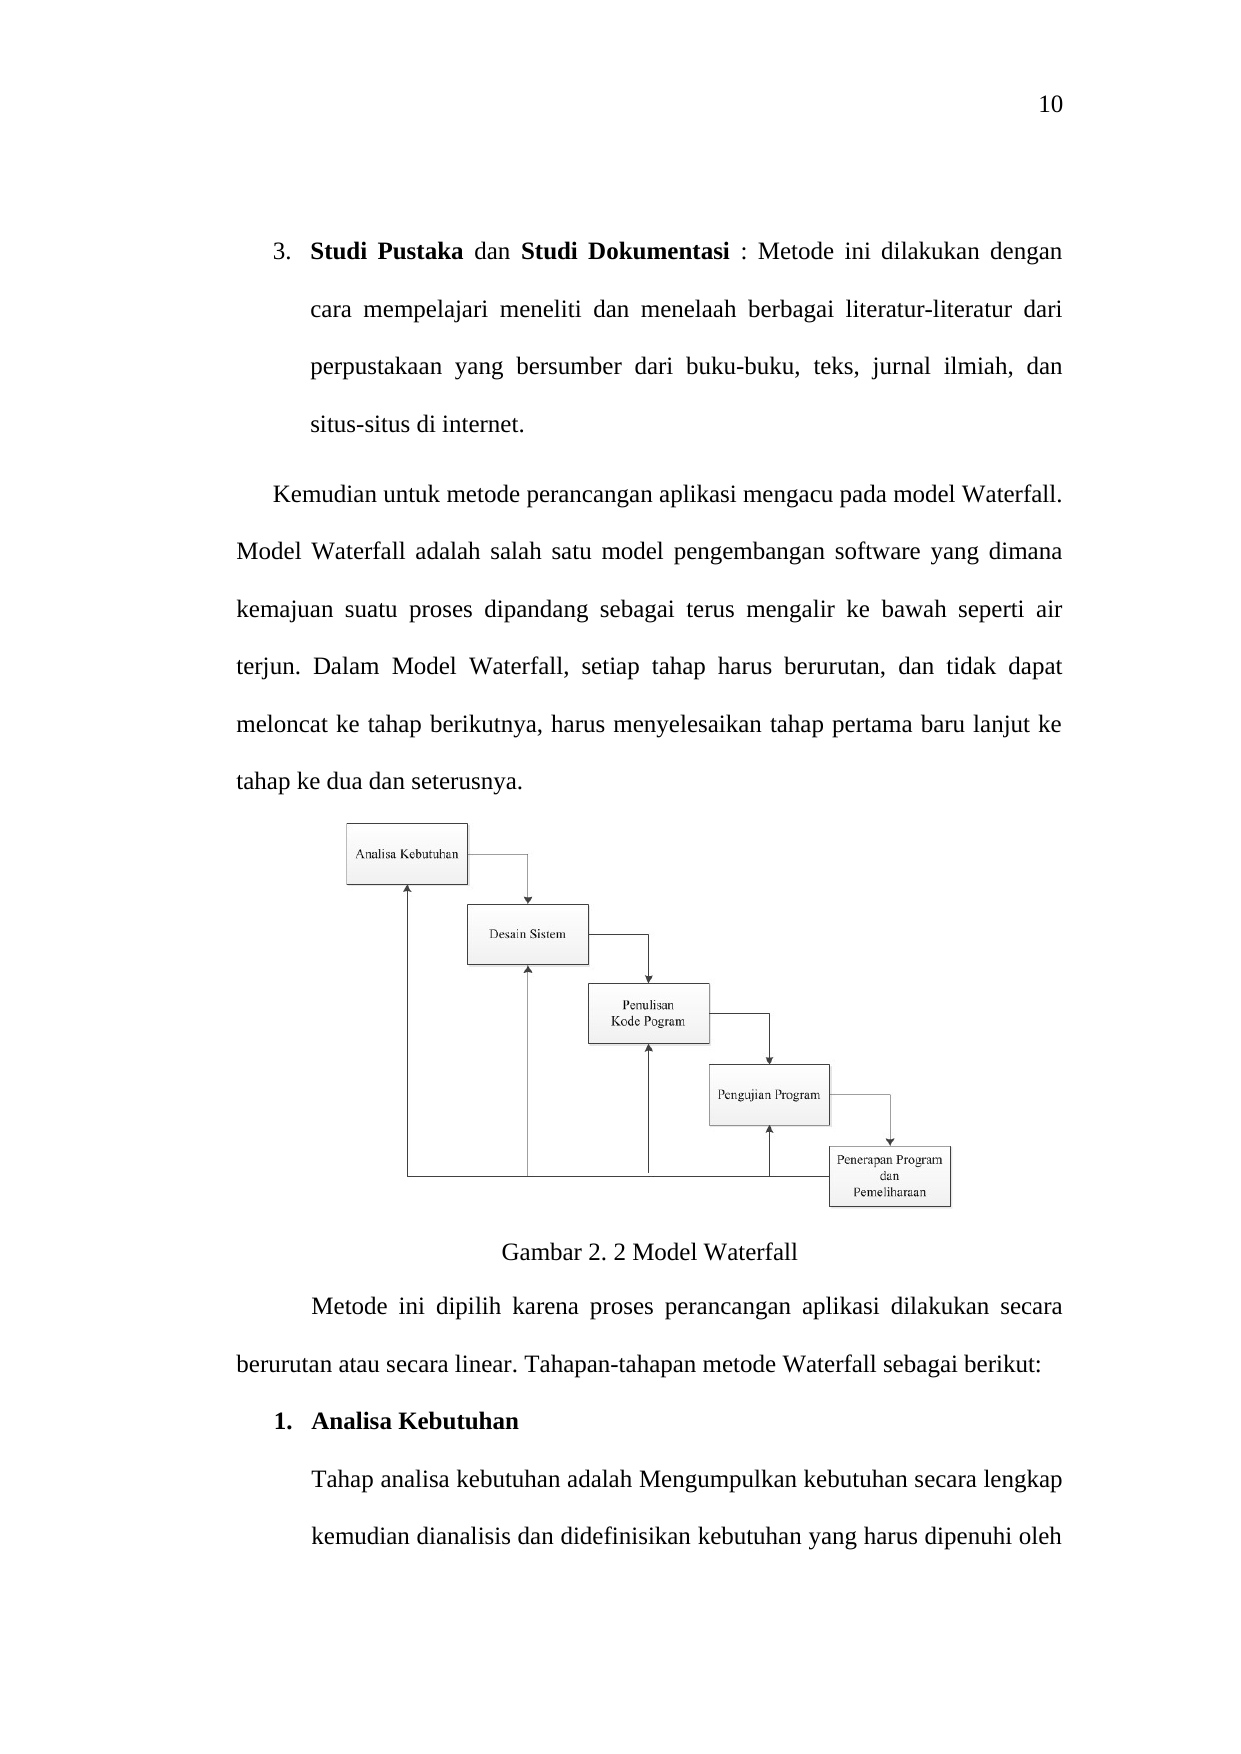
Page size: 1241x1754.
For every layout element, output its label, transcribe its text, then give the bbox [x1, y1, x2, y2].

text Gambar 2. 2 Model Waterfall [236, 1237, 1063, 1266]
list Analisa Kebutuhan [274, 1406, 1063, 1435]
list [311, 1464, 1063, 1550]
text Kemudian untuk metode perancangan aplikasi mengacu pada model Waterfall. Model Waterfall adalah salah satu model pengembangan software yang dimana kemajuan suatu proses dipandang sebagai terus mengalir ke bawah seperti air terjun. Dalam Model Waterfall, setiap tahap harus berurutan, dan tidak dapat meloncat ke tahap berikutnya, harus menyelesaikan tahap pertama baru lanjut ke tahap ke dua dan seterusnya. [236, 479, 1063, 795]
text Metode ini dipilih karena proses perancangan aplikasi dilakukan secara berurutan atau secara linear. Tahapan-tahapan metode Waterfall sebagai berikut: [236, 1291, 1063, 1377]
list Studi Pustaka dan Studi Dokumentasi : Metode ini dilakukan dengan cara mempelajari meneliti dan menelaah berbagai literatur-literatur dari perpustakaan yang bersumber dari buku-buku, teks, jurnal ilmiah, dan situs-situs di internet. [273, 236, 1063, 437]
picture [346, 823, 953, 1209]
